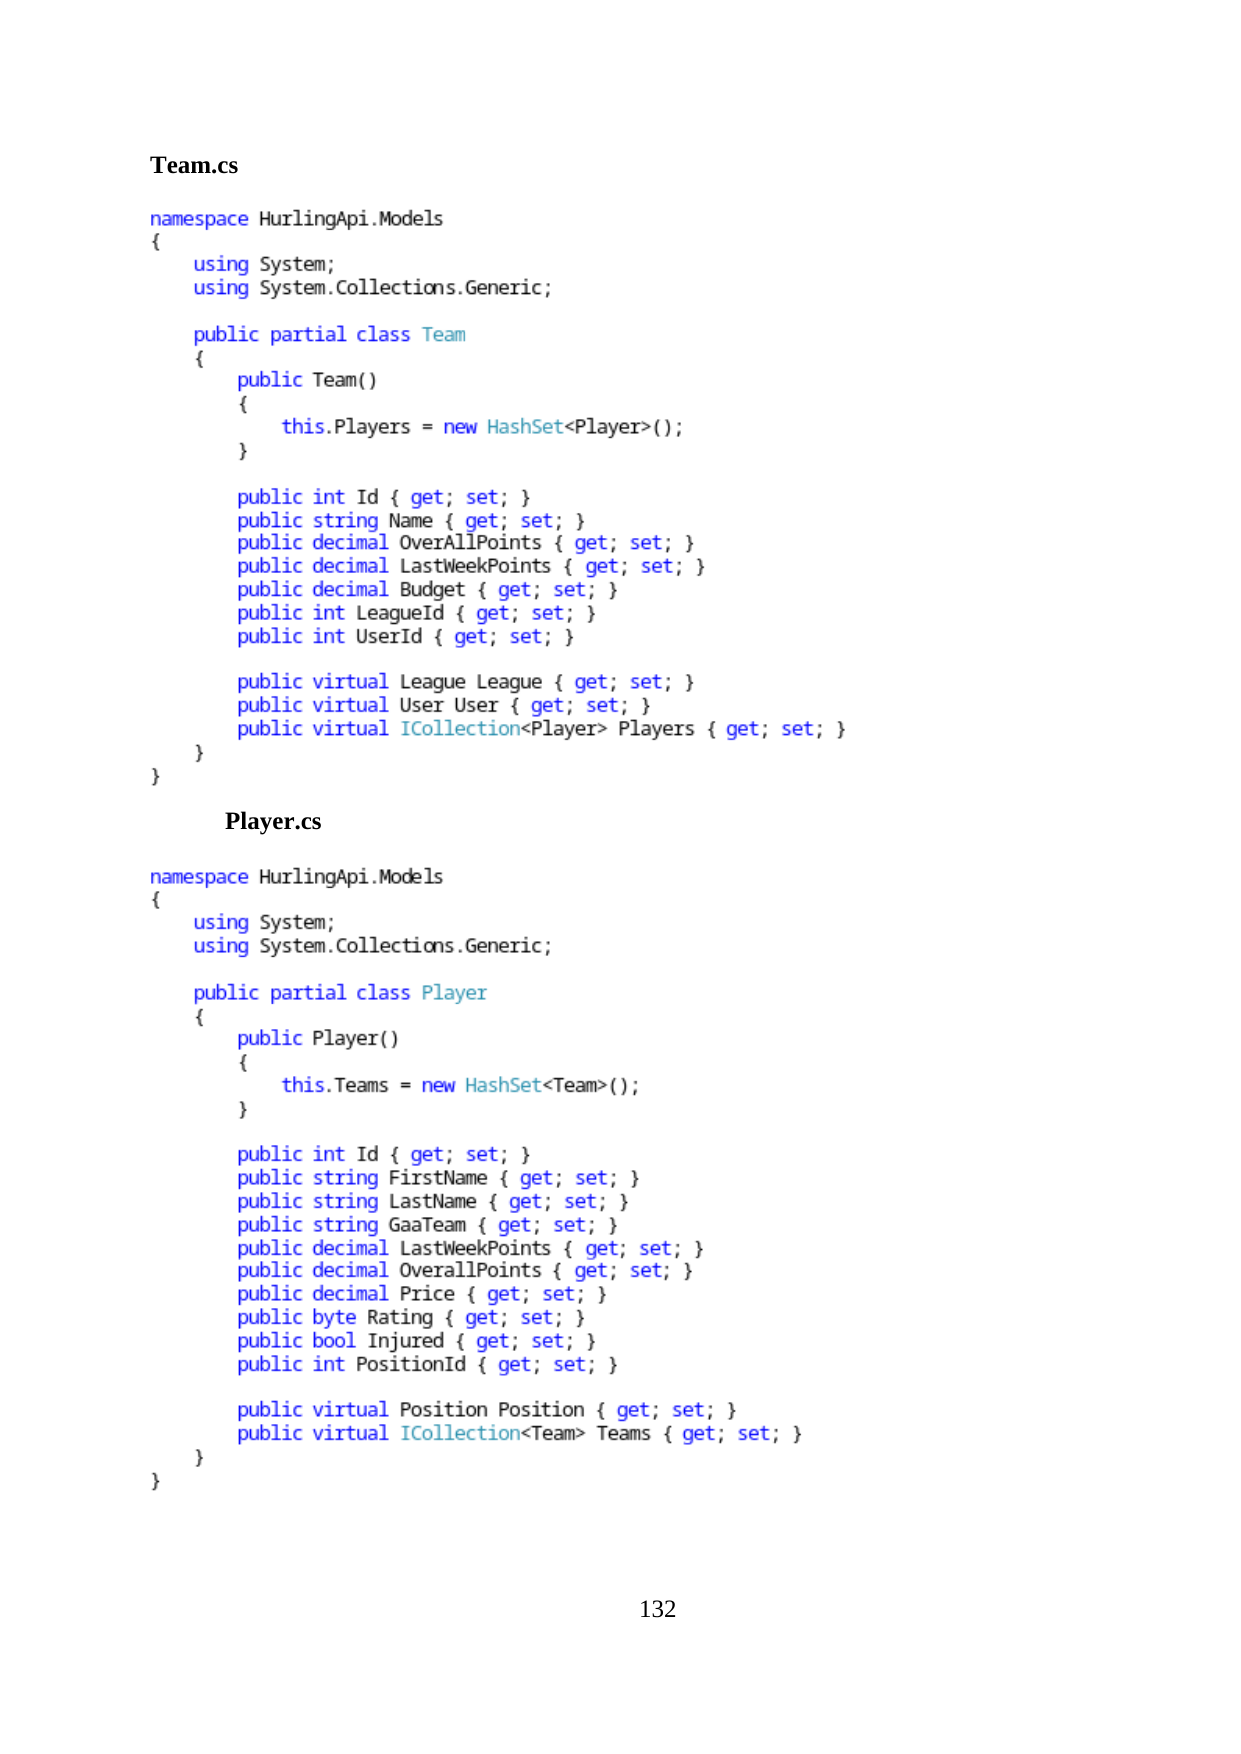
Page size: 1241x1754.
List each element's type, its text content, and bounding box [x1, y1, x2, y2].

text Player.cs [150, 806, 1090, 835]
subtitle Team.cs [150, 150, 1090, 179]
